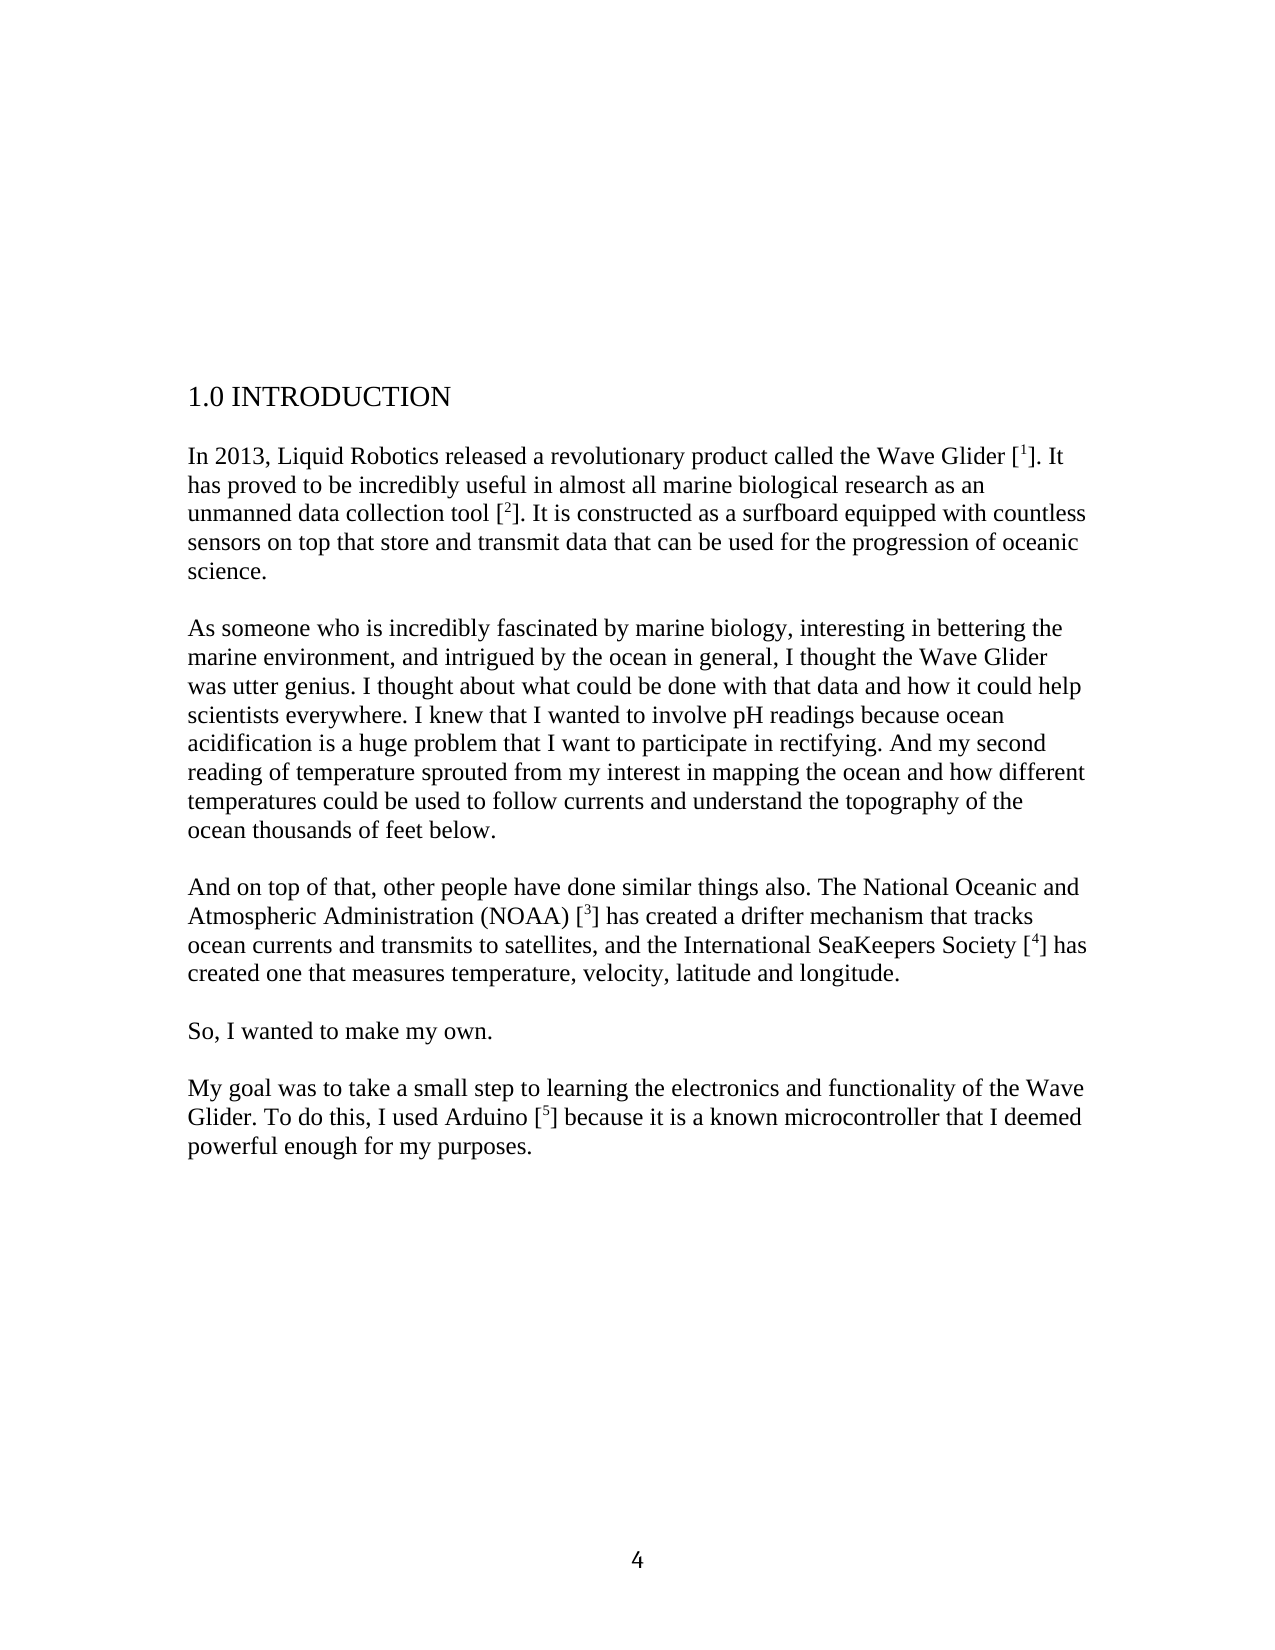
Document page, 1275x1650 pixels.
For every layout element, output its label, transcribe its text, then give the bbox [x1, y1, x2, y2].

text And on top of that, other people have done similar things also. The National Oceanic and Atmospheric Administration (NOAA) [] has created a drifter mechanism that tracks ocean currents and transmits to satellites, and the International SeaKeepers Society [] has created one that measures temperature, velocity, latitude and longitude. [187, 872, 1087, 987]
text So, I wanted to make my own. [187, 1016, 1087, 1045]
text My goal was to take a small step to learning the electronics and functionality of the Wave Glider. To do this, I used Arduino [] because it is a known microcontroller that I deemed powerful enough for my purposes. [187, 1073, 1087, 1160]
text In 2013, Liquid Robotics released a revolutionary product called the Wave Glider []. It has proved to be incredibly useful in almost all marine biological research as an unmanned data collection tool []. It is constructed as a surfboard equipped with countless sensors on top that store and transmit data that can be used for the progression of oceanic science. [187, 441, 1087, 585]
subtitle 1.0 INTRODUCTION [187, 379, 1087, 412]
text As someone who is incredibly fascinated by marine biology, interesting in bettering the marine environment, and intrigued by the ocean in general, I thought the Wave Glider was utter genius. I thought about what could be done with that data and how it could help scientists everywhere. I knew that I wanted to involve pH readings because ocean acidification is a huge problem that I want to participate in rectifying. And my second reading of temperature sprouted from my interest in mapping the ocean and how different temperatures could be used to follow currents and understand the topography of the ocean thousands of feet below. [187, 613, 1087, 843]
